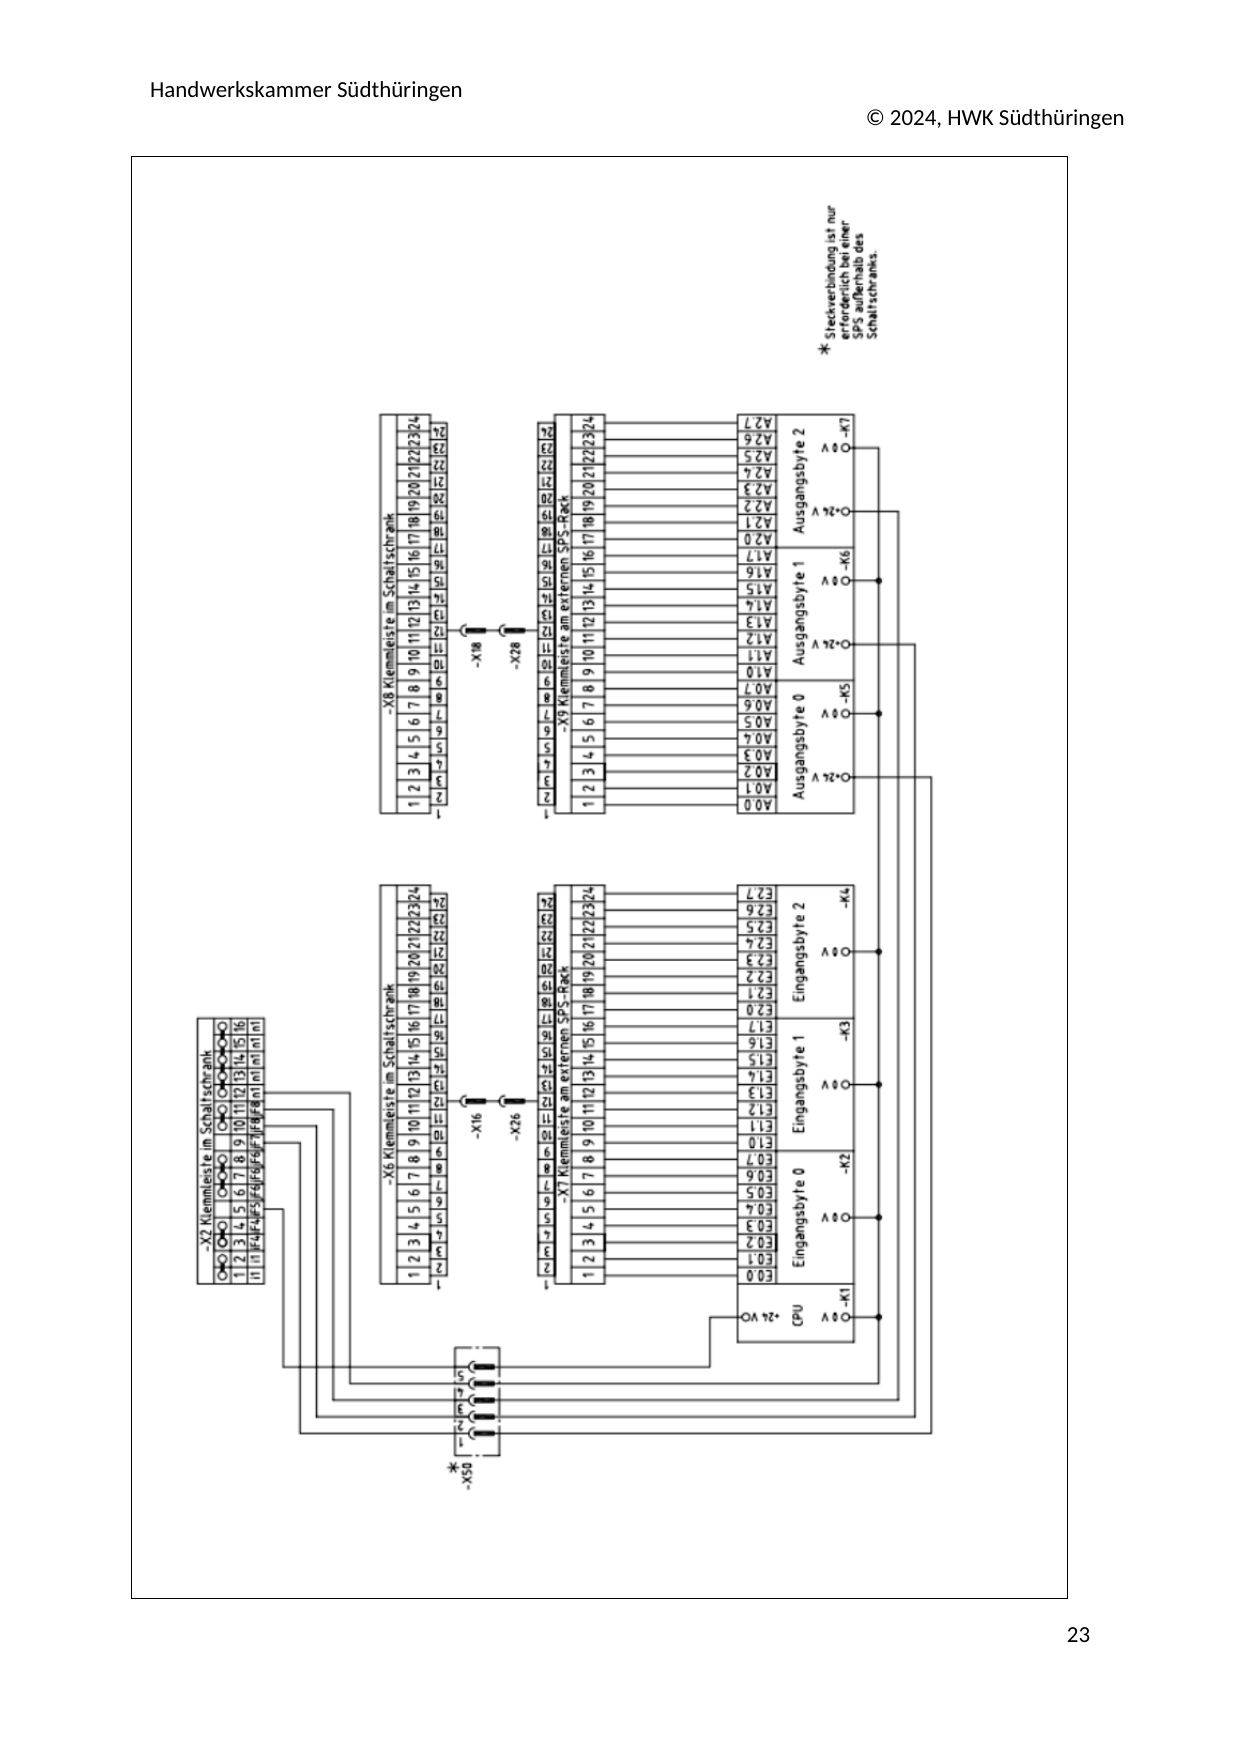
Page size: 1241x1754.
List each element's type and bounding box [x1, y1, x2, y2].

picture [149, 178, 956, 1591]
